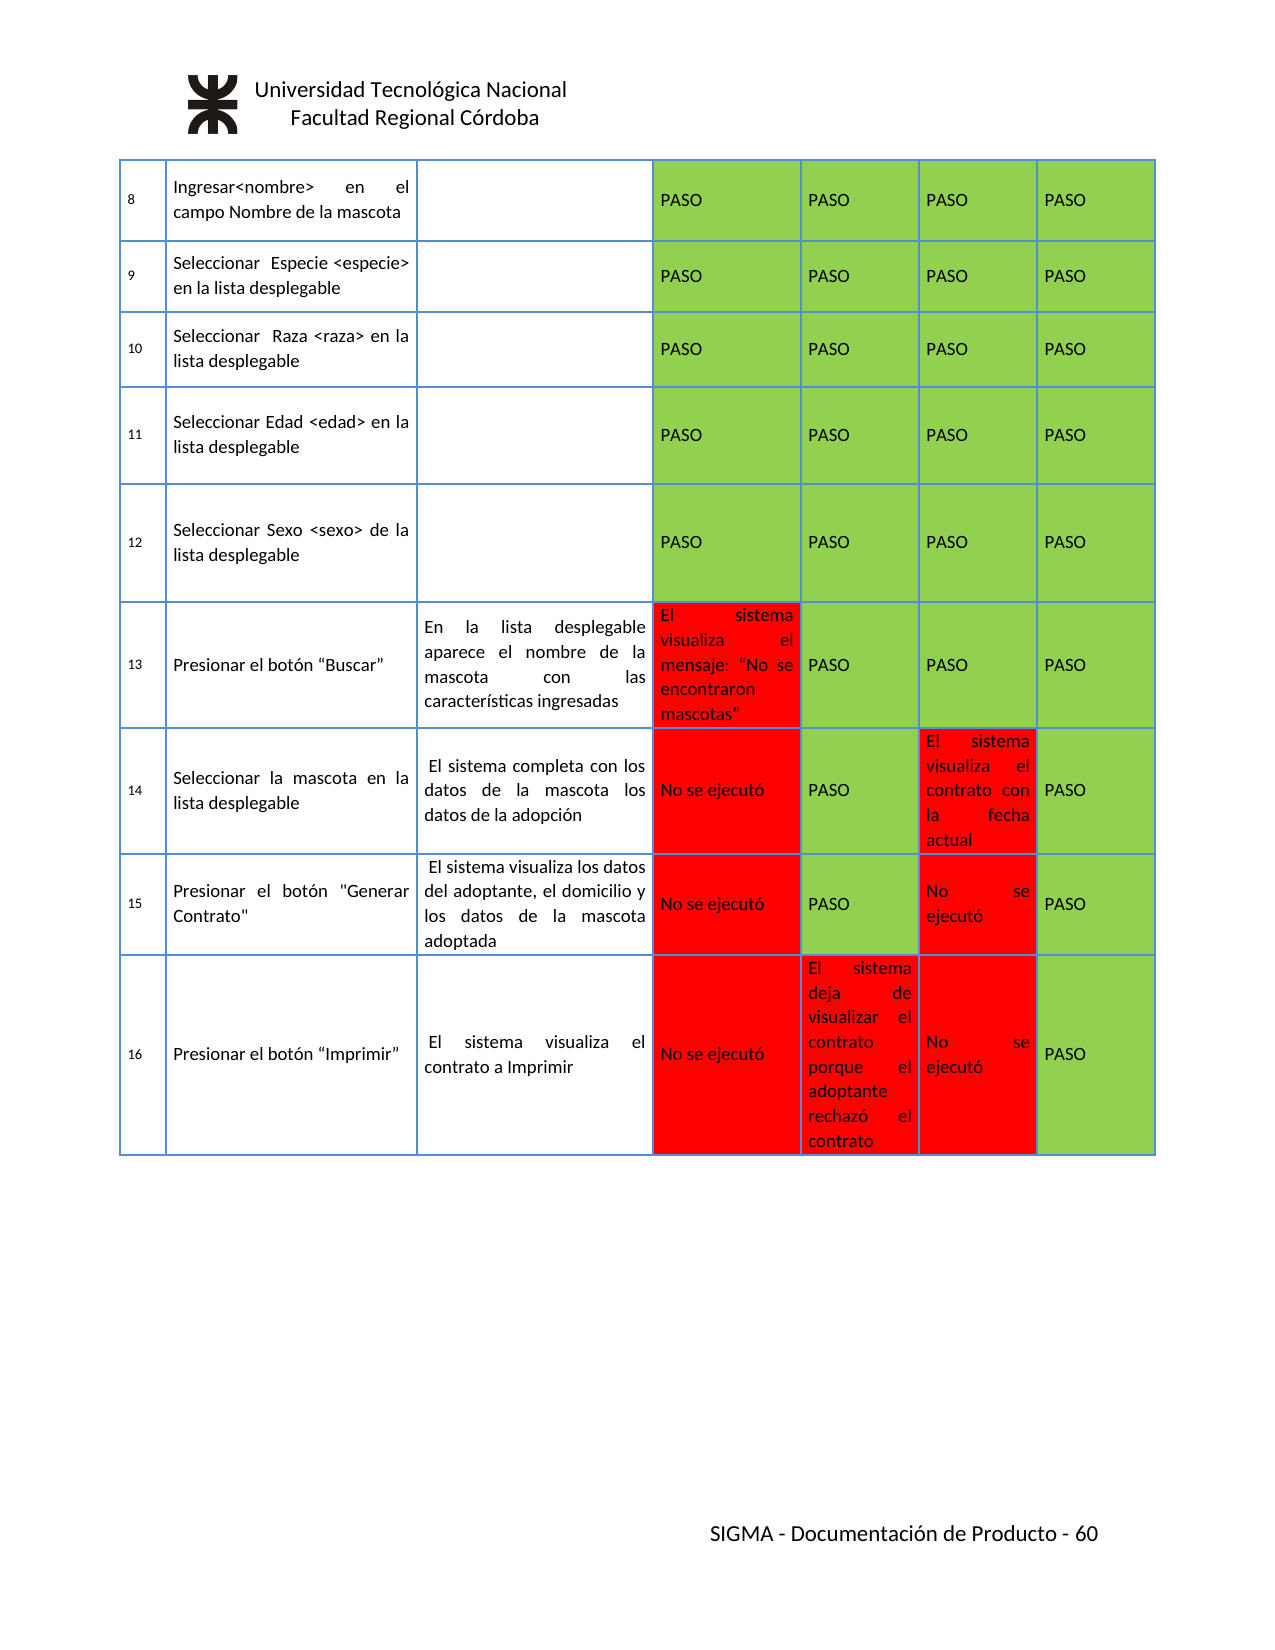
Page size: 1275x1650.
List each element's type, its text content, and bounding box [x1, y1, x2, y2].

table_cell No se ejecutó [654, 855, 800, 954]
table_cell PASO [1038, 161, 1154, 240]
table_cell PASO [802, 729, 918, 853]
table_cell El sistema completa con los datos de la mascota los datos de la adopción [418, 729, 652, 853]
table_cell 10 [121, 313, 165, 386]
table_cell El sistema visualiza el mensaje: “No se encontraron mascotas” [654, 603, 800, 727]
table_cell Seleccionar Raza <raza> en la lista desplegable [167, 313, 416, 386]
table_cell PASO [920, 313, 1036, 386]
table_cell PASO [1038, 603, 1154, 727]
table_cell 12 [121, 485, 165, 601]
table_cell El sistema visualiza el contrato a Imprimir [418, 956, 652, 1154]
table_cell Presionar el botón “Buscar” [167, 603, 416, 727]
table_cell PASO [802, 485, 918, 601]
table_cell PASO [654, 485, 800, 601]
table_cell [418, 161, 652, 240]
table_cell No se ejecutó [920, 956, 1036, 1154]
table_cell Seleccionar la mascota en la lista desplegable [167, 729, 416, 853]
picture [188, 75, 238, 134]
table_cell PASO [920, 485, 1036, 601]
table_cell PASO [802, 388, 918, 483]
table_cell [418, 313, 652, 386]
table_cell PASO [1038, 956, 1154, 1154]
table_cell 14 [121, 729, 165, 853]
table_cell Seleccionar Sexo <sexo> de la lista desplegable [167, 485, 416, 601]
table_cell En la lista desplegable aparece el nombre de la mascota con las características ingresadas [418, 603, 652, 727]
table_cell PASO [920, 242, 1036, 311]
table_cell 13 [121, 603, 165, 727]
table_cell No se ejecutó [654, 729, 800, 853]
table_cell PASO [920, 603, 1036, 727]
table_cell PASO [802, 603, 918, 727]
table_cell 11 [121, 388, 165, 483]
table_cell PASO [654, 161, 800, 240]
table_cell PASO [1038, 485, 1154, 601]
table_cell PASO [654, 313, 800, 386]
table_cell Presionar el botón “Imprimir” [167, 956, 416, 1154]
table_cell Seleccionar Especie <especie> en la lista desplegable [167, 242, 416, 311]
table_cell [418, 242, 652, 311]
table_cell 8 [121, 161, 165, 240]
table_cell PASO [1038, 242, 1154, 311]
table_cell PASO [802, 313, 918, 386]
table_cell PASO [1038, 313, 1154, 386]
table_cell 15 [121, 855, 165, 954]
table_cell PASO [920, 388, 1036, 483]
table_cell 9 [121, 242, 165, 311]
table_cell [418, 485, 652, 601]
table_cell PASO [802, 855, 918, 954]
table_cell Seleccionar Edad <edad> en la lista desplegable [167, 388, 416, 483]
table_cell PASO [654, 242, 800, 311]
table_cell PASO [654, 388, 800, 483]
table_cell El sistema visualiza el contrato con la fecha actual [920, 729, 1036, 853]
table_cell PASO [920, 161, 1036, 240]
table_cell [418, 388, 652, 483]
table_cell 16 [121, 956, 165, 1154]
table_cell PASO [802, 161, 918, 240]
table_cell PASO [1038, 729, 1154, 853]
table_cell No se ejecutó [920, 855, 1036, 954]
table_cell El sistema deja de visualizar el contrato porque el adoptante rechazó el contrato [802, 956, 918, 1154]
table_cell PASO [802, 242, 918, 311]
table_cell No se ejecutó [654, 956, 800, 1154]
table_cell Ingresar<nombre> en el campo Nombre de la mascota [167, 161, 416, 240]
table_cell Presionar el botón "Generar Contrato" [167, 855, 416, 954]
table_cell PASO [1038, 388, 1154, 483]
table_cell PASO [1038, 855, 1154, 954]
table_cell El sistema visualiza los datos del adoptante, el domicilio y los datos de la mascota adoptada [418, 855, 652, 954]
